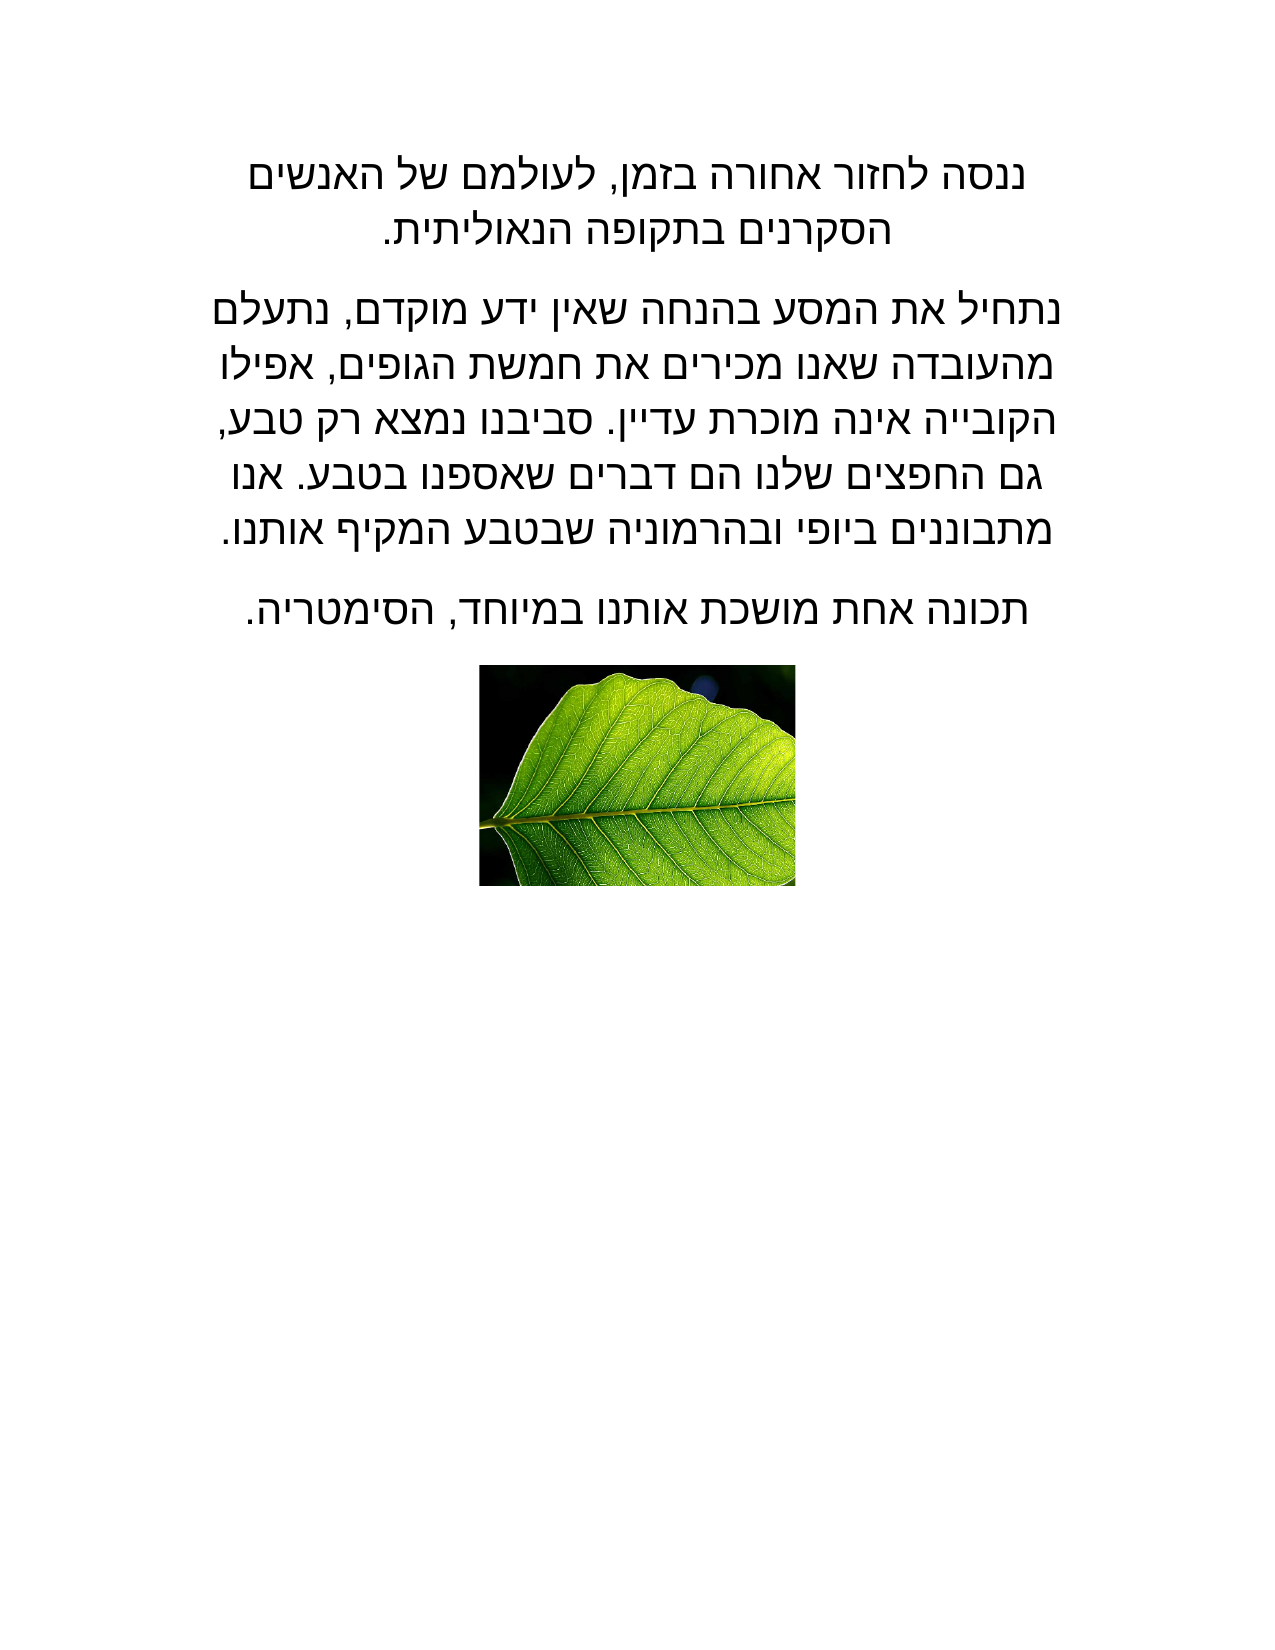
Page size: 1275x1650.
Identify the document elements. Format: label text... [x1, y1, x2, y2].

text ננסה לחזור אחורה בזמן, לעולמם של האנשים הסקרנים בתקופה הנאוליתית. [187, 150, 1087, 253]
text תכונה אחת מושכת אותנו במיוחד, הסימטריה. [187, 586, 1087, 634]
text נתחיל את המסע בהנחה שאין ידע מוקדם, נתעלם מהעובדה שאנו מכירים את חמשת הגופים, אפילו הקובייה אינה מוכרת עדיין. סביבנו נמצא רק טבע, גם החפצים שלנו הם דברים שאספנו בטבע. אנו מתבוננים ביופי ובהרמוניה שבטבע המקיף אותנו. [187, 285, 1087, 553]
picture [479, 665, 796, 886]
